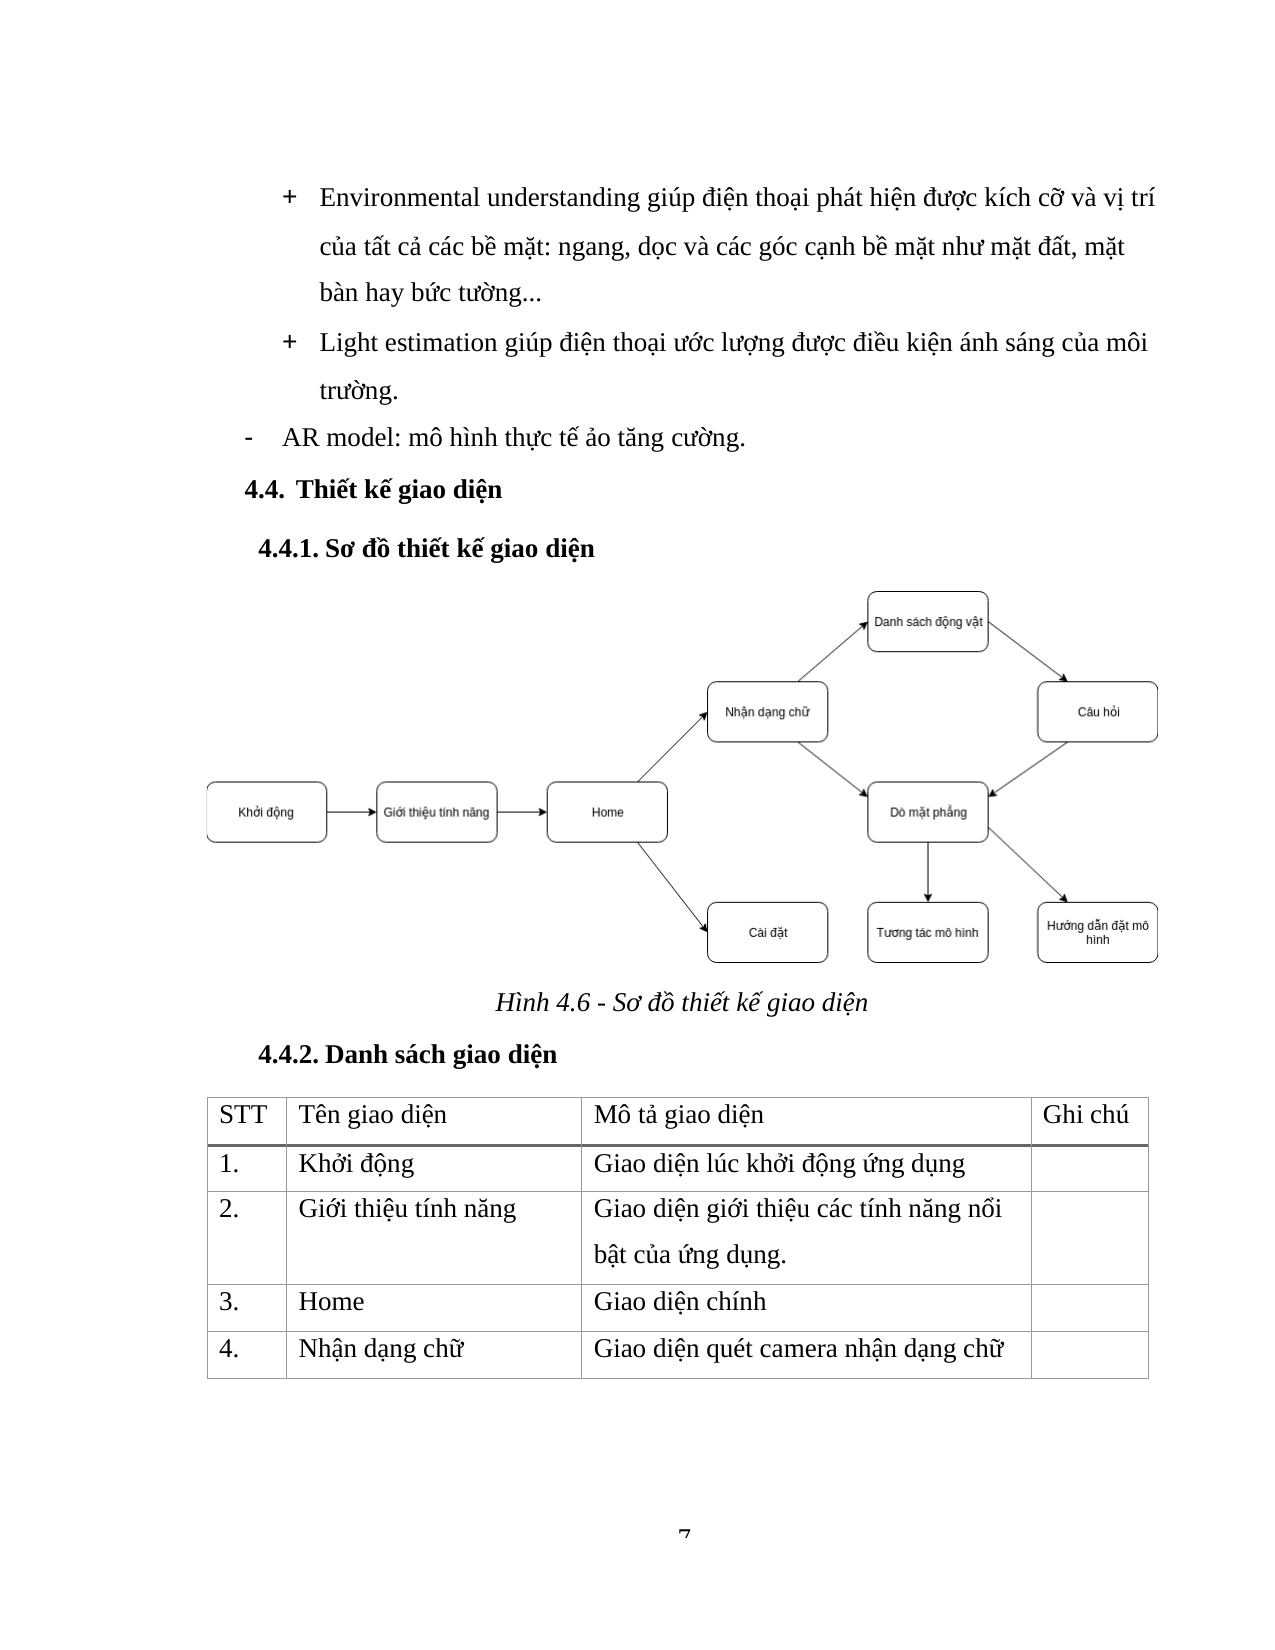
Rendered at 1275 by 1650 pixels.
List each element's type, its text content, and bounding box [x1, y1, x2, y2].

table_header Tên giao diện [287, 1098, 581, 1144]
table_cell [1032, 1285, 1148, 1331]
subtitle Danh sách giao diện [258, 1038, 1219, 1069]
table_cell 1. [208, 1147, 286, 1191]
table_header Ghi chú [1032, 1098, 1148, 1144]
text Hình 4.6 - Sơ đồ thiết kế giao diện [412, 963, 952, 1017]
table_cell Nhận dạng chữ [287, 1332, 581, 1377]
table_cell Giao diện quét camera nhận dạng chữ [582, 1332, 1031, 1377]
text + Environmental understanding giúp điện thoại phát hiện được kích cỡ và vị trí của tất cả các bề mặt: ngang, dọc và các góc cạnh bề mặt như mặt đất, mặt bàn hay bức tường... [282, 178, 1156, 307]
table_cell Giao diện chính [582, 1285, 1031, 1331]
table_cell Giao diện lúc khởi động ứng dụng [582, 1147, 1031, 1191]
table_cell Giao diện giới thiệu các tính năng nổi bật của ứng dụng. [582, 1192, 1031, 1284]
table_cell Giới thiệu tính năng [287, 1192, 581, 1284]
table_cell Khởi động [287, 1147, 581, 1191]
table_cell 3. [208, 1285, 286, 1331]
subtitle Thiết kế giao diện [244, 473, 1219, 504]
table_header Mô tả giao diện [582, 1098, 1031, 1144]
table_cell [1032, 1192, 1148, 1284]
picture [206, 591, 1158, 963]
table_header STT [208, 1098, 286, 1144]
table_cell Home [287, 1285, 581, 1331]
table_cell 2. [208, 1192, 286, 1284]
list AR model: mô hình thực tế ảo tăng cường. [244, 421, 1219, 452]
text + Light estimation giúp điện thoại ước lượng được điều kiện ánh sáng của môi trường. [282, 322, 1149, 405]
table_cell 4. [208, 1332, 286, 1377]
table_cell [1032, 1147, 1148, 1191]
table_cell [1032, 1332, 1148, 1377]
subtitle Sơ đồ thiết kế giao diện [258, 533, 1219, 564]
